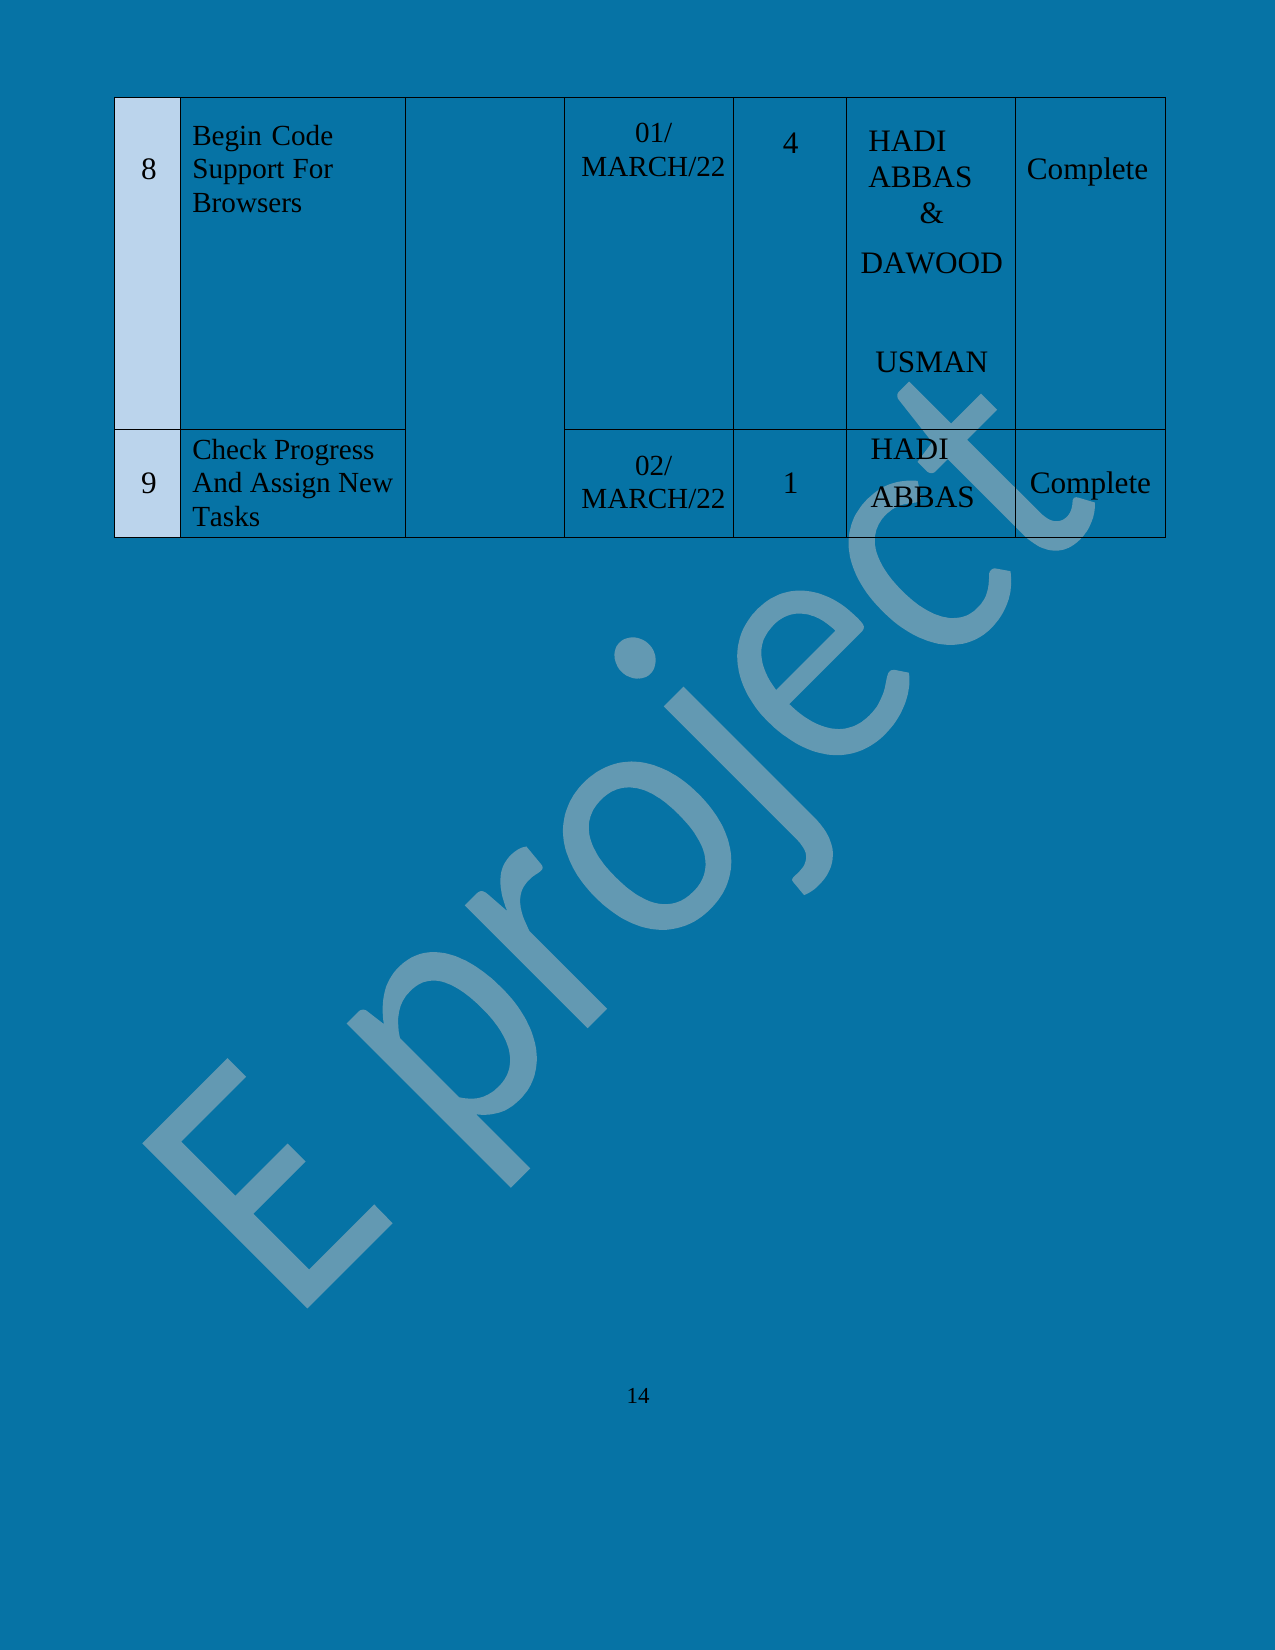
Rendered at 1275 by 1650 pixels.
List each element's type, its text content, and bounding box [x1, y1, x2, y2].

table_header Complete [1016, 98, 1165, 429]
table_cell 02/MARCH/22 [565, 430, 733, 537]
table_cell Complete [1016, 430, 1165, 537]
table_cell 1 [734, 430, 846, 537]
text 14 [110, 1382, 1165, 1409]
table_cell HADI ABBAS [847, 430, 1015, 537]
table_header Begin Code Support For Browsers [181, 98, 405, 429]
table_header 8 [115, 98, 180, 429]
table_cell Check Progress And Assign New Tasks [181, 430, 405, 537]
table_header [406, 98, 564, 537]
table_header HADI ABBAS & DAWOOD USMAN [847, 98, 1015, 429]
table_header 4 [734, 98, 846, 429]
table_cell 9 [115, 430, 180, 537]
table_header 01/MARCH/22 [565, 98, 733, 429]
